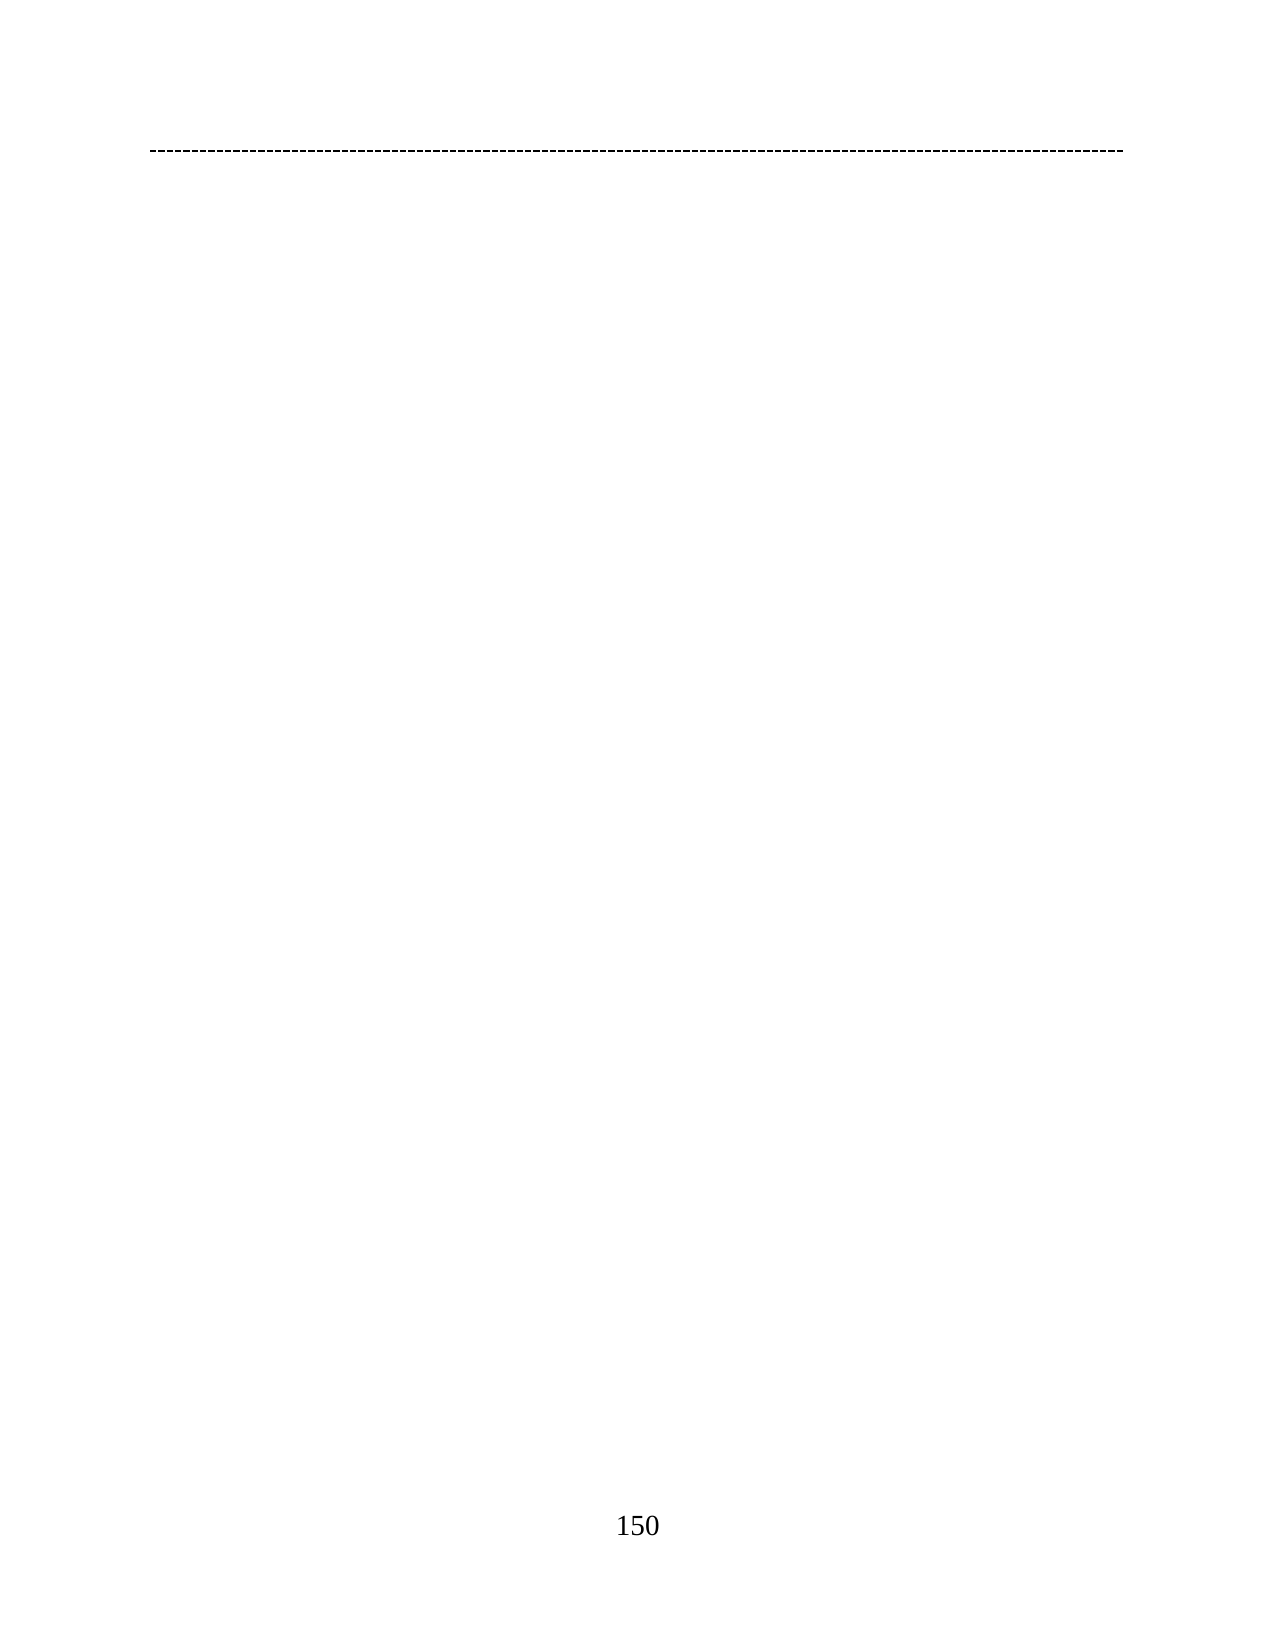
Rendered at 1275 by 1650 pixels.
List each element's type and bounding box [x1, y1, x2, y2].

table_cell [150, 150, 1125, 210]
